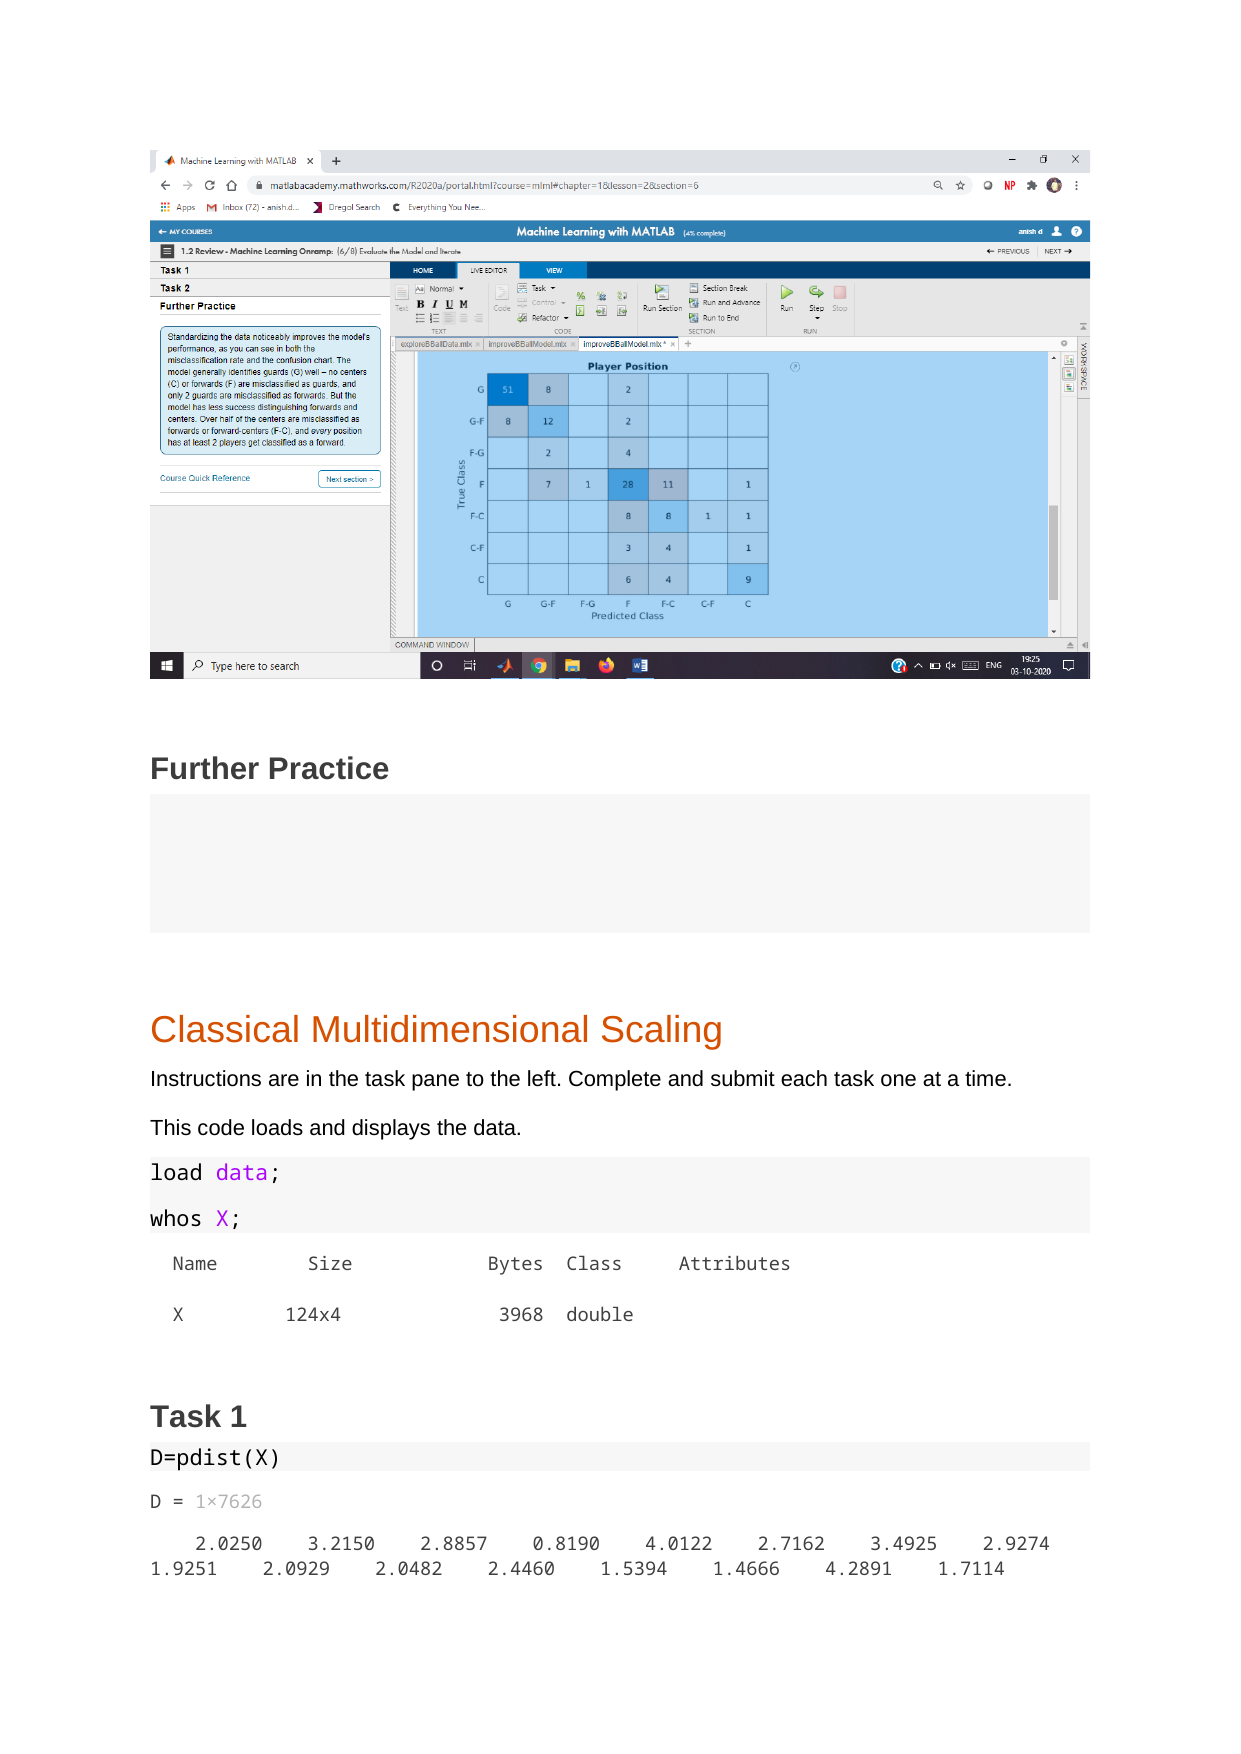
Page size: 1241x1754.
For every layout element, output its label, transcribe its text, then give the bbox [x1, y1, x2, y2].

picture [150, 150, 1091, 679]
text Name Size Bytes Class Attributes X 124x4 3968 double [150, 1250, 1090, 1326]
text This code loads and displays the data. [150, 1107, 1090, 1140]
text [150, 1530, 1090, 1581]
text D = 1×7626 [150, 1488, 1090, 1513]
text D=pdist(X) [150, 1442, 1090, 1471]
subtitle Task 1 [150, 1398, 1074, 1434]
subtitle Classical Multidimensional Scaling [150, 1005, 1074, 1050]
text Instructions are in the task pane to the left. Complete and submit each task one at a time. [150, 1058, 1090, 1091]
subtitle Further Practice [150, 750, 1074, 786]
text load data; [150, 1157, 1090, 1187]
text whos X; [150, 1203, 1090, 1233]
